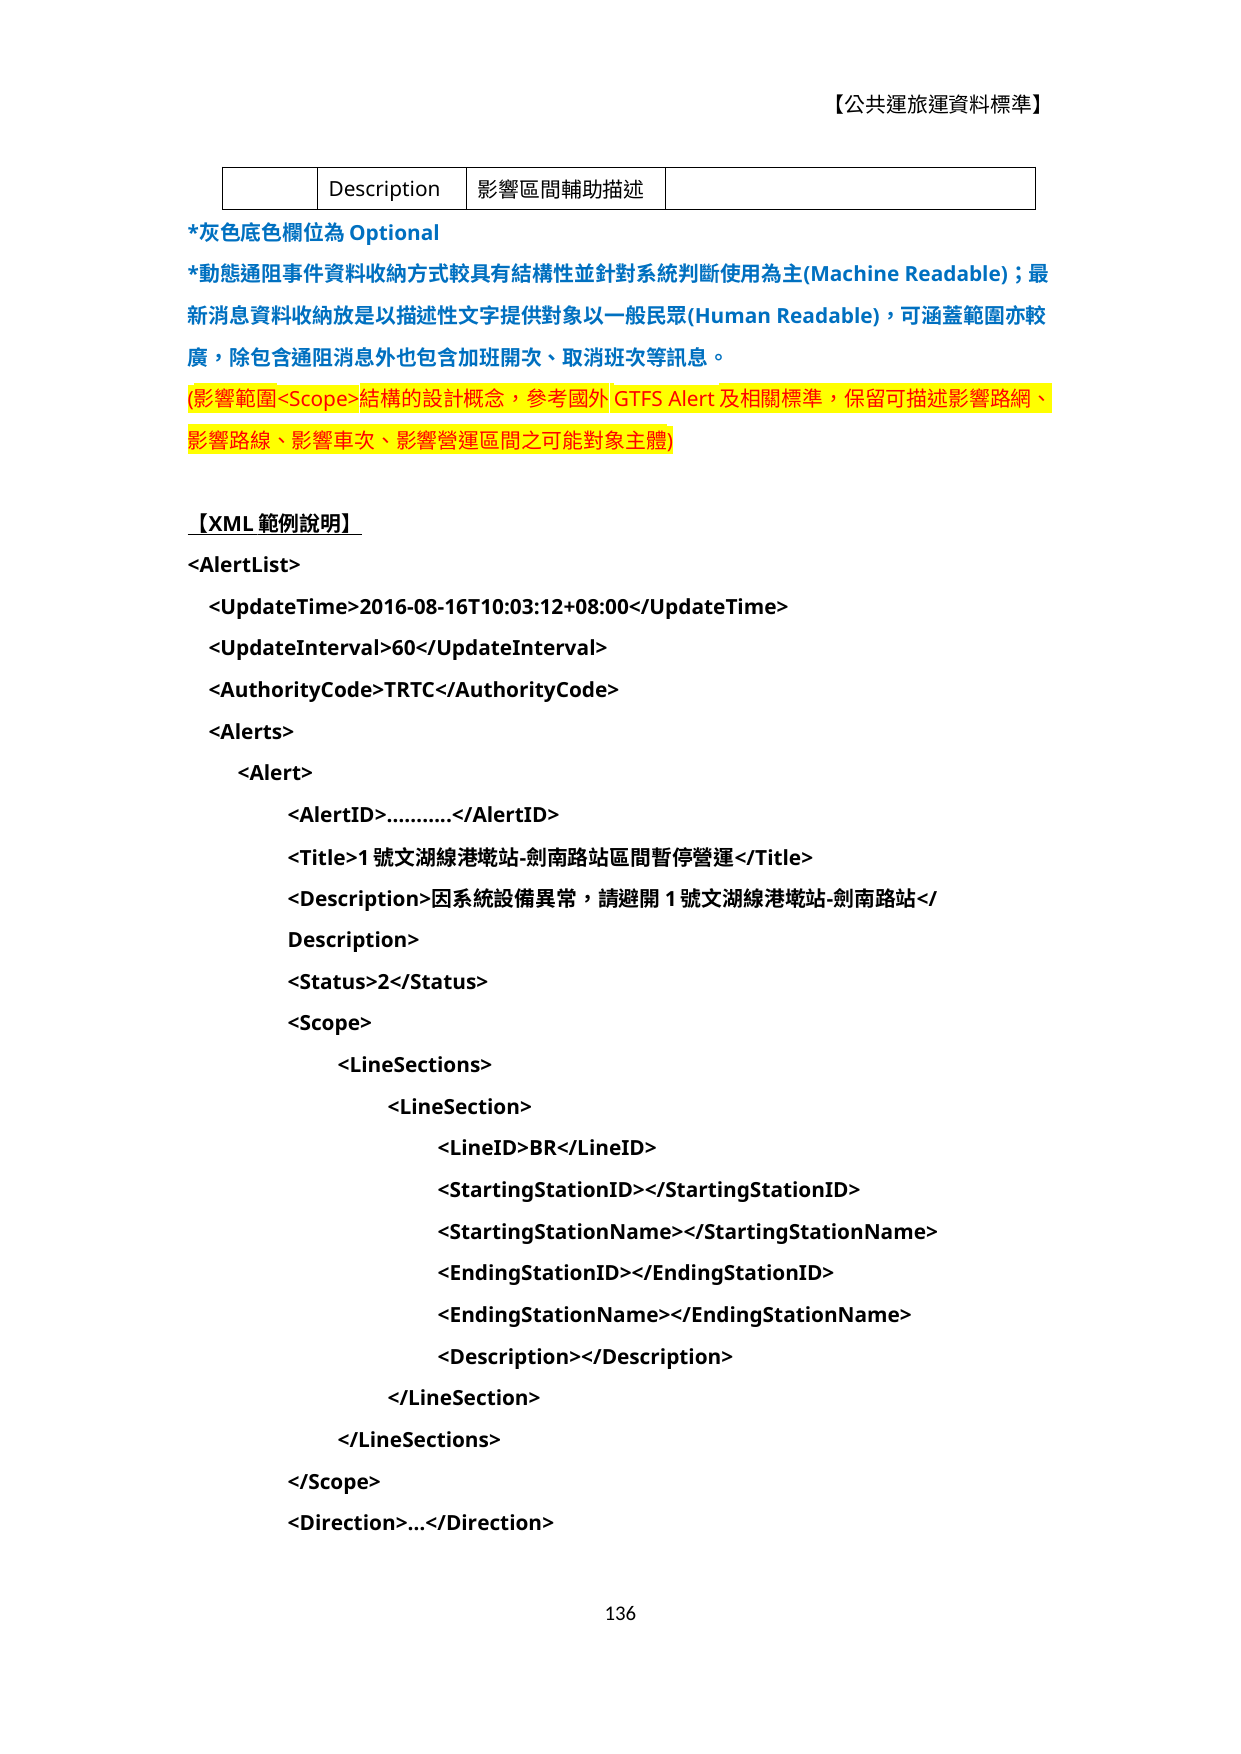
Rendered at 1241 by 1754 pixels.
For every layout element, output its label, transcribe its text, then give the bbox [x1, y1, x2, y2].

text <EndingStationName></EndingStationName> [237, 1294, 1053, 1335]
text </Scope> [237, 1460, 1053, 1502]
text <Description></Description> [237, 1335, 1053, 1377]
text <Alerts> [187, 710, 1053, 752]
text <Description>因系統設備異常，請避開1號文湖線港墘站-劍南路站</Description> [287, 877, 1053, 960]
text *灰色底色欄位為Optional [187, 210, 1053, 252]
text <StartingStationName></StartingStationName> [237, 1210, 1053, 1252]
text (影響範圍<Scope>結構的設計概念，參考國外GTFS Alert及相關標準，保留可描述影響路網、影響路線、影響車次、影響營運區間之可能對象主體) [187, 377, 1053, 460]
text </LineSections> [237, 1419, 1053, 1460]
text </LineSection> [237, 1377, 1053, 1419]
text <EndingStationID></EndingStationID> [237, 1252, 1053, 1294]
text <Scope> [237, 1002, 1053, 1044]
text <Alert> [187, 752, 1053, 794]
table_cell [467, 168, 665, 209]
text <StartingStationID></StartingStationID> [387, 1169, 1053, 1210]
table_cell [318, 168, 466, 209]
text <UpdateInterval>60</UpdateInterval> [187, 627, 1053, 669]
text <LineSections> [237, 1044, 1053, 1085]
text <UpdateTime>2016-08-16T10:03:12+08:00</UpdateTime> [187, 585, 1053, 627]
text *動態通阻事件資料收納方式較具有結構性並針對系統判斷使用為主(Machine Readable)；最新消息資料收納放是以描述性文字提供對象以一般民眾(Human Readable)，可涵蓋範圍亦較廣，除包含通阻消息外也包含加班開次、取消班次等訊息。 [187, 252, 1053, 377]
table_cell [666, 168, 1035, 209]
text <LineID>BR</LineID> [237, 1127, 1053, 1169]
text <LineSection> [237, 1085, 1053, 1127]
text 【XML範例說明】 [187, 502, 1053, 544]
text <AlertList> [187, 544, 1053, 585]
text <Status>2</Status> [237, 960, 1053, 1002]
text <Direction>…</Direction> [237, 1502, 1053, 1544]
text <AlertID>………..</AlertID> [237, 794, 1053, 835]
text <Title>1號文湖線港墘站-劍南路站區間暫停營運</Title> [237, 835, 1053, 877]
text <AuthorityCode>TRTC</AuthorityCode> [187, 669, 1053, 710]
